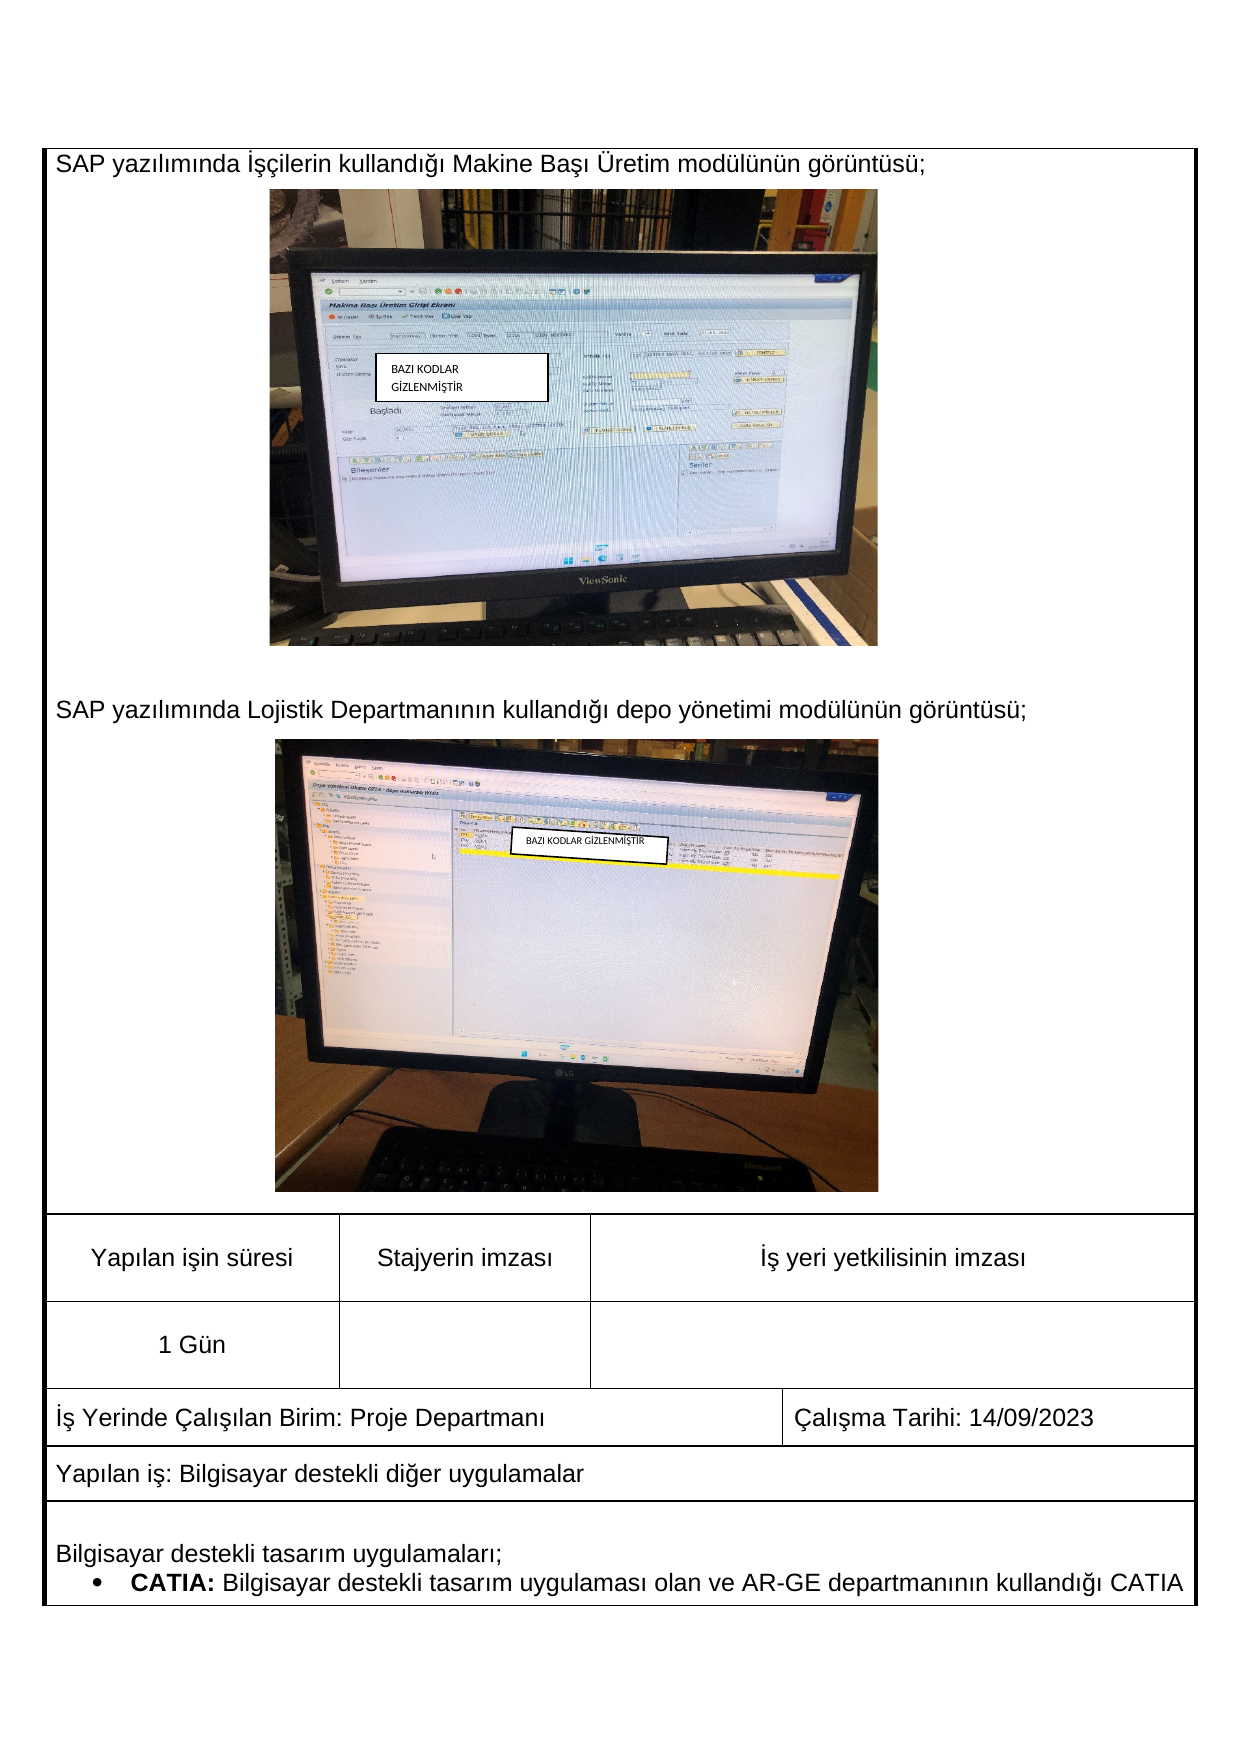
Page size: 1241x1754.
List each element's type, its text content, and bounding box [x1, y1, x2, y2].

table_cell İş Yerinde Çalışılan Birim: Proje Departmanı [47, 1389, 782, 1445]
table_cell Yapılan işin süresi [47, 1215, 339, 1301]
picture [275, 739, 879, 1192]
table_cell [47, 1502, 1194, 1605]
table_cell [591, 1302, 1194, 1387]
picture [269, 189, 878, 646]
table_cell Stajyerin imzası [340, 1215, 590, 1301]
table_cell [340, 1302, 590, 1387]
table_cell Yapılan iş: Bilgisayar destekli diğer uygulamalar [47, 1447, 1194, 1500]
table_cell 1 Gün [47, 1302, 339, 1387]
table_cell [47, 149, 1194, 1213]
table_cell Çalışma Tarihi: 14/09/2023 [783, 1389, 1194, 1445]
table_cell İş yeri yetkilisinin imzası [591, 1215, 1194, 1301]
